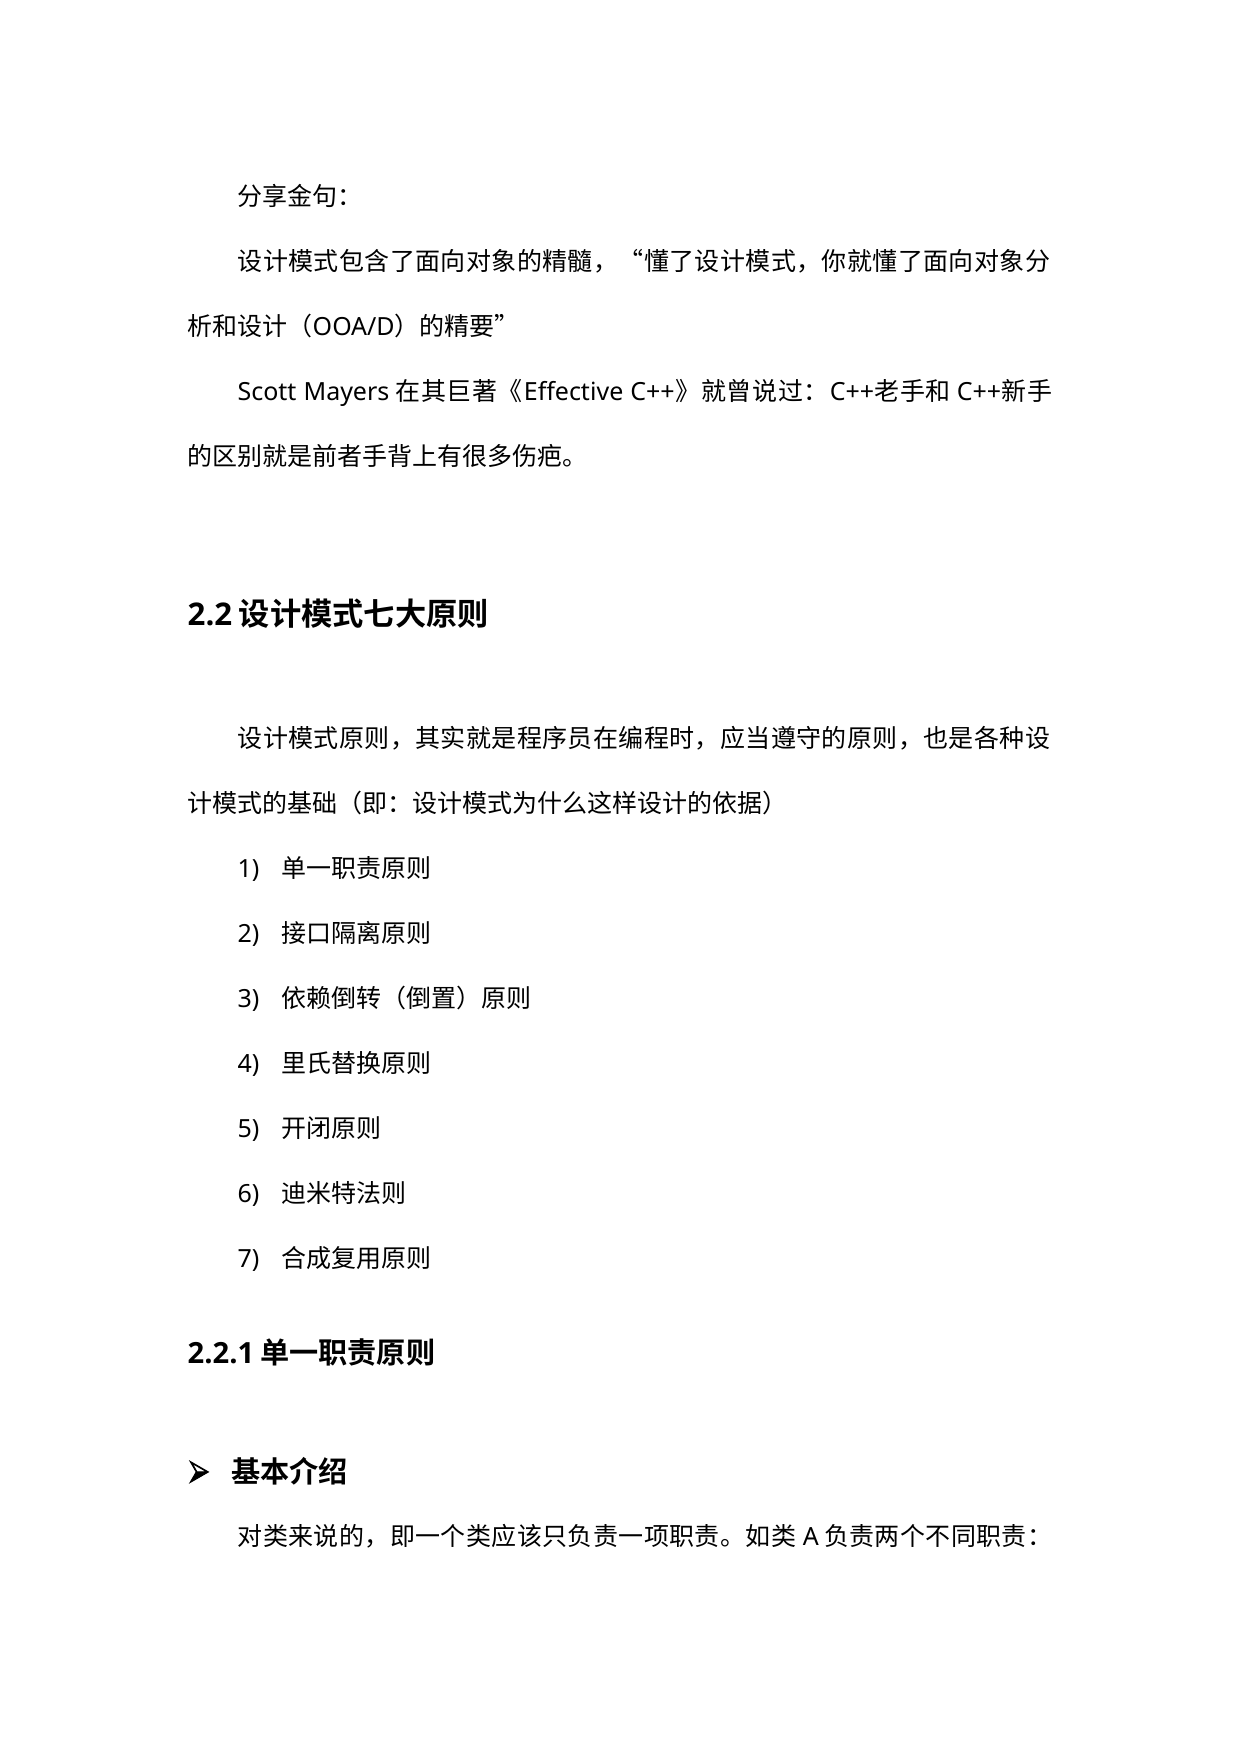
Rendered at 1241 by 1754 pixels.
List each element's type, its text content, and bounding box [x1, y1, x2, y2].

list 迪米特法则 [237, 1159, 1053, 1224]
subtitle 2.2设计模式七大原则 [187, 579, 1053, 644]
list 接口隔离原则 [237, 899, 1053, 964]
text 分享金句： [187, 162, 1053, 227]
list 合成复用原则 [237, 1224, 1053, 1289]
text 设计模式包含了面向对象的精髓，“懂了设计模式，你就懂了面向对象分析和设计（OOA/D）的精要” [187, 227, 1053, 357]
list 开闭原则 [237, 1094, 1053, 1159]
list 里氏替换原则 [237, 1029, 1053, 1094]
list 基本介绍 [187, 1437, 1053, 1502]
text Scott Mayers在其巨著《Effective C++》就曾说过：C++老手和C++新手的区别就是前者手背上有很多伤疤。 [187, 357, 1053, 487]
text 设计模式原则，其实就是程序员在编程时，应当遵守的原则，也是各种设计模式的基础（即：设计模式为什么这样设计的依据） [187, 704, 1053, 834]
list 依赖倒转（倒置）原则 [237, 964, 1053, 1029]
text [187, 1502, 1053, 1567]
subtitle 2.2.1单一职责原则 [187, 1318, 1053, 1383]
list 单一职责原则 [237, 834, 1053, 899]
